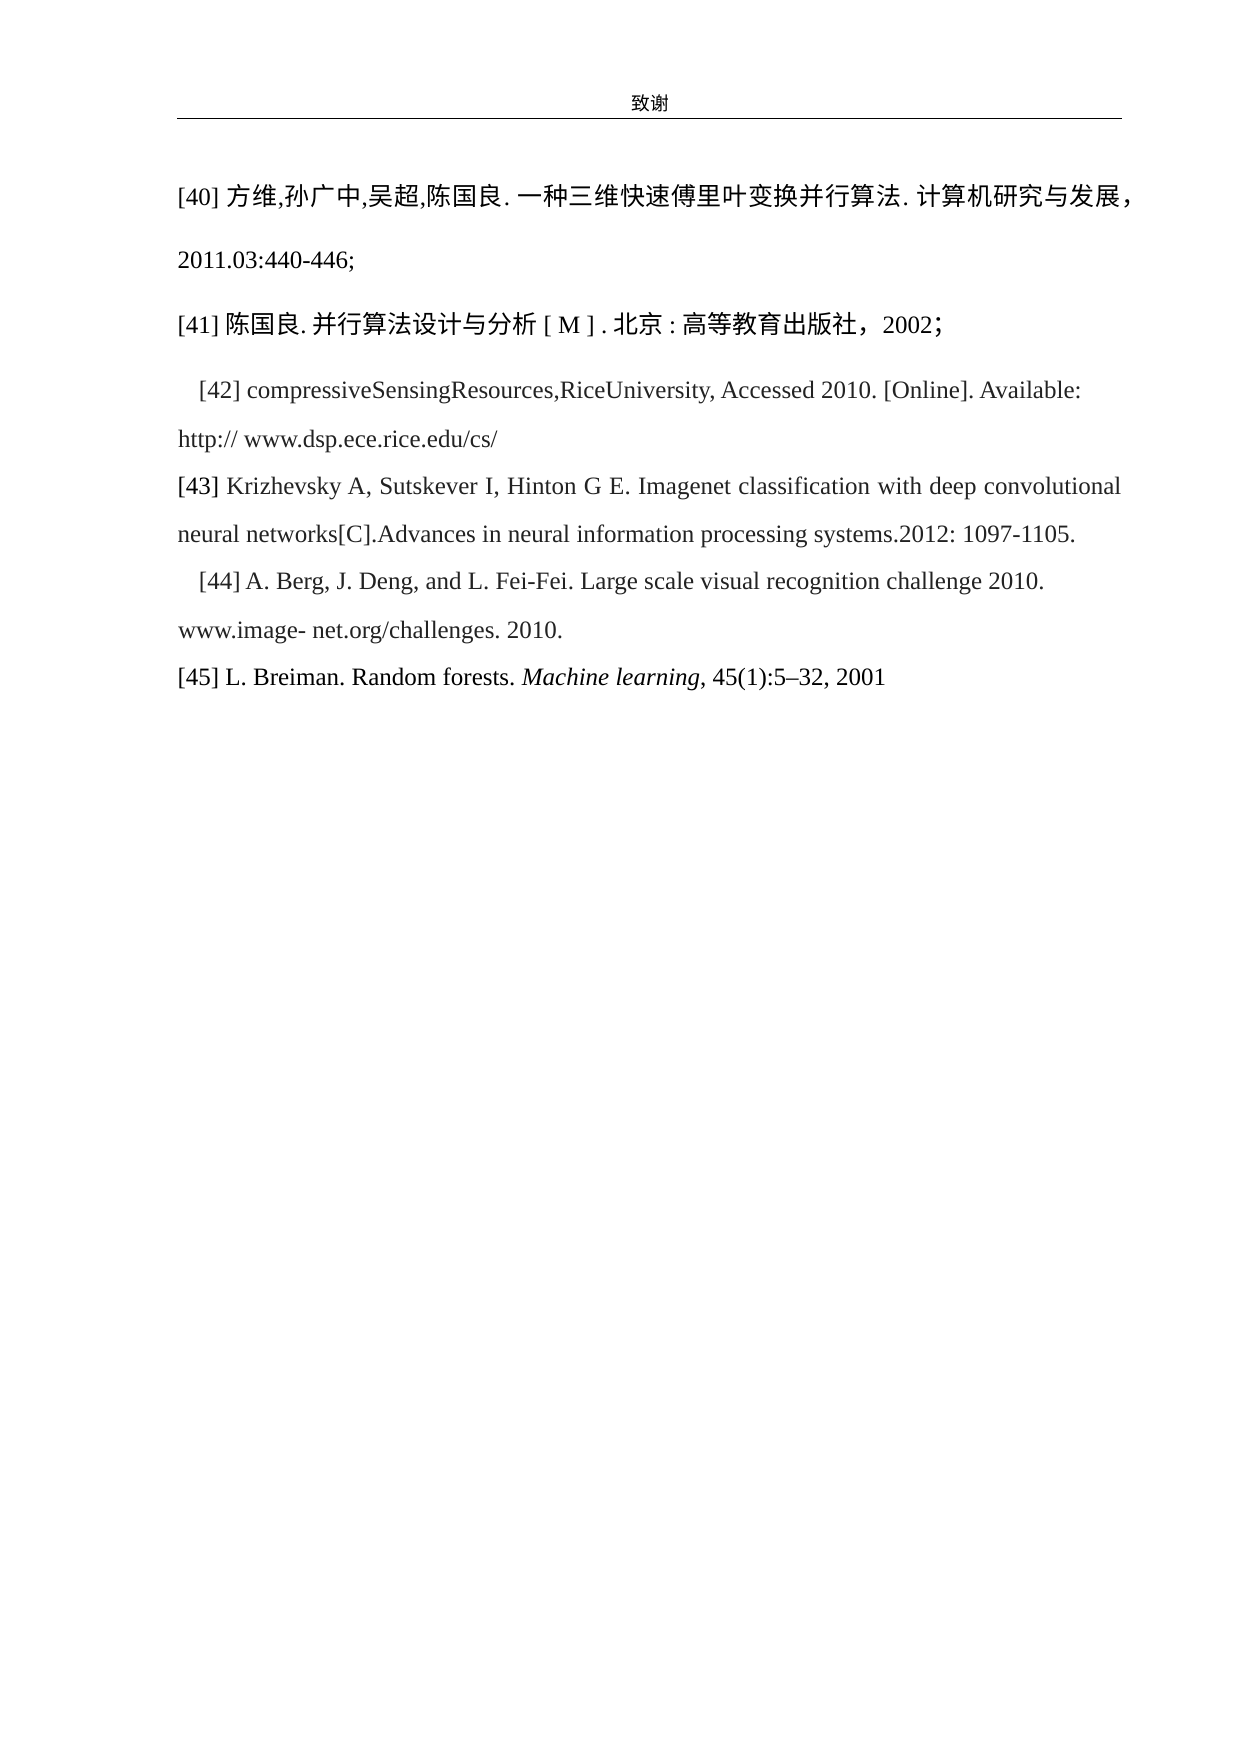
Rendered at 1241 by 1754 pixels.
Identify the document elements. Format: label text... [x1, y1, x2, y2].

text [45] L. Breiman. Random forests. Machine learning, 45(1):5–32, 2001 [177, 660, 1122, 693]
text [42] compressiveSensingResources,RiceUniversity, Accessed 2010. [Online]. Available: http:// www.dsp.ece.rice.edu/cs/ [178, 373, 1122, 454]
text [43] Krizhevsky A, Sutskever I, Hinton G E. Imagenet classification with deep convolutional neural networks[C].Advances in neural information processing systems.2012: 1097-1105. [177, 469, 1122, 550]
text [40] 方维,孙广中,吴超,陈国良. 一种三维快速傅里叶变换并行算法. 计算机研究与发展，2011.03:440-446; [177, 162, 1122, 276]
text [44] A. Berg, J. Deng, and L. Fei-Fei. Large scale visual recognition challenge 2010. www.image- net.org/challenges. 2010. [178, 564, 1122, 646]
text [41] 陈国良. 并行算法设计与分析 [ M ] . 北京 : 高等教育出版社，2002； [177, 290, 1122, 355]
